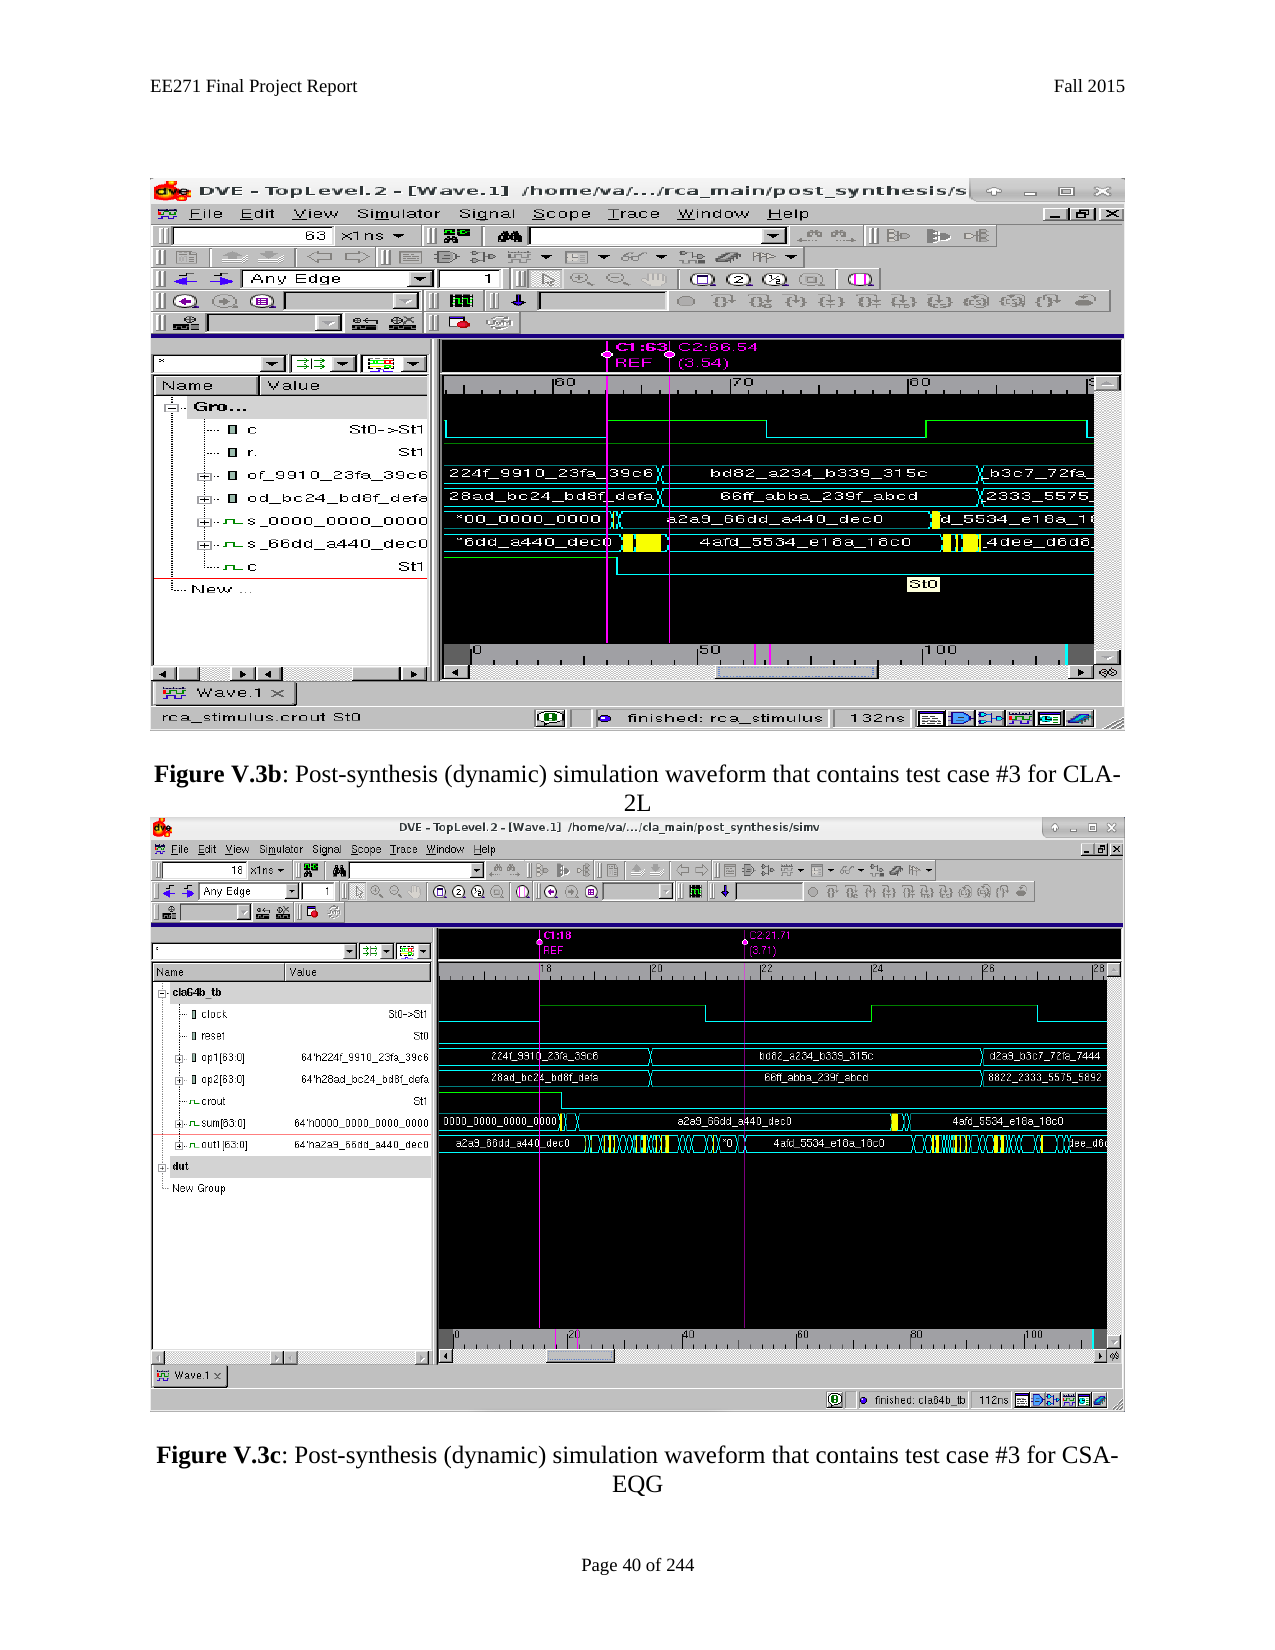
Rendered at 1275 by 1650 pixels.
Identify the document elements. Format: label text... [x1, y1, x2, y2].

text Figure V.3b: Post-synthesis (dynamic) simulation waveform that contains test case #3 for CLA-2L [150, 759, 1125, 817]
text Figure V.3c: Post-synthesis (dynamic) simulation waveform that contains test case #3 for CSA-EQG [150, 1440, 1125, 1497]
picture [150, 817, 1125, 1412]
picture [150, 178, 1125, 731]
